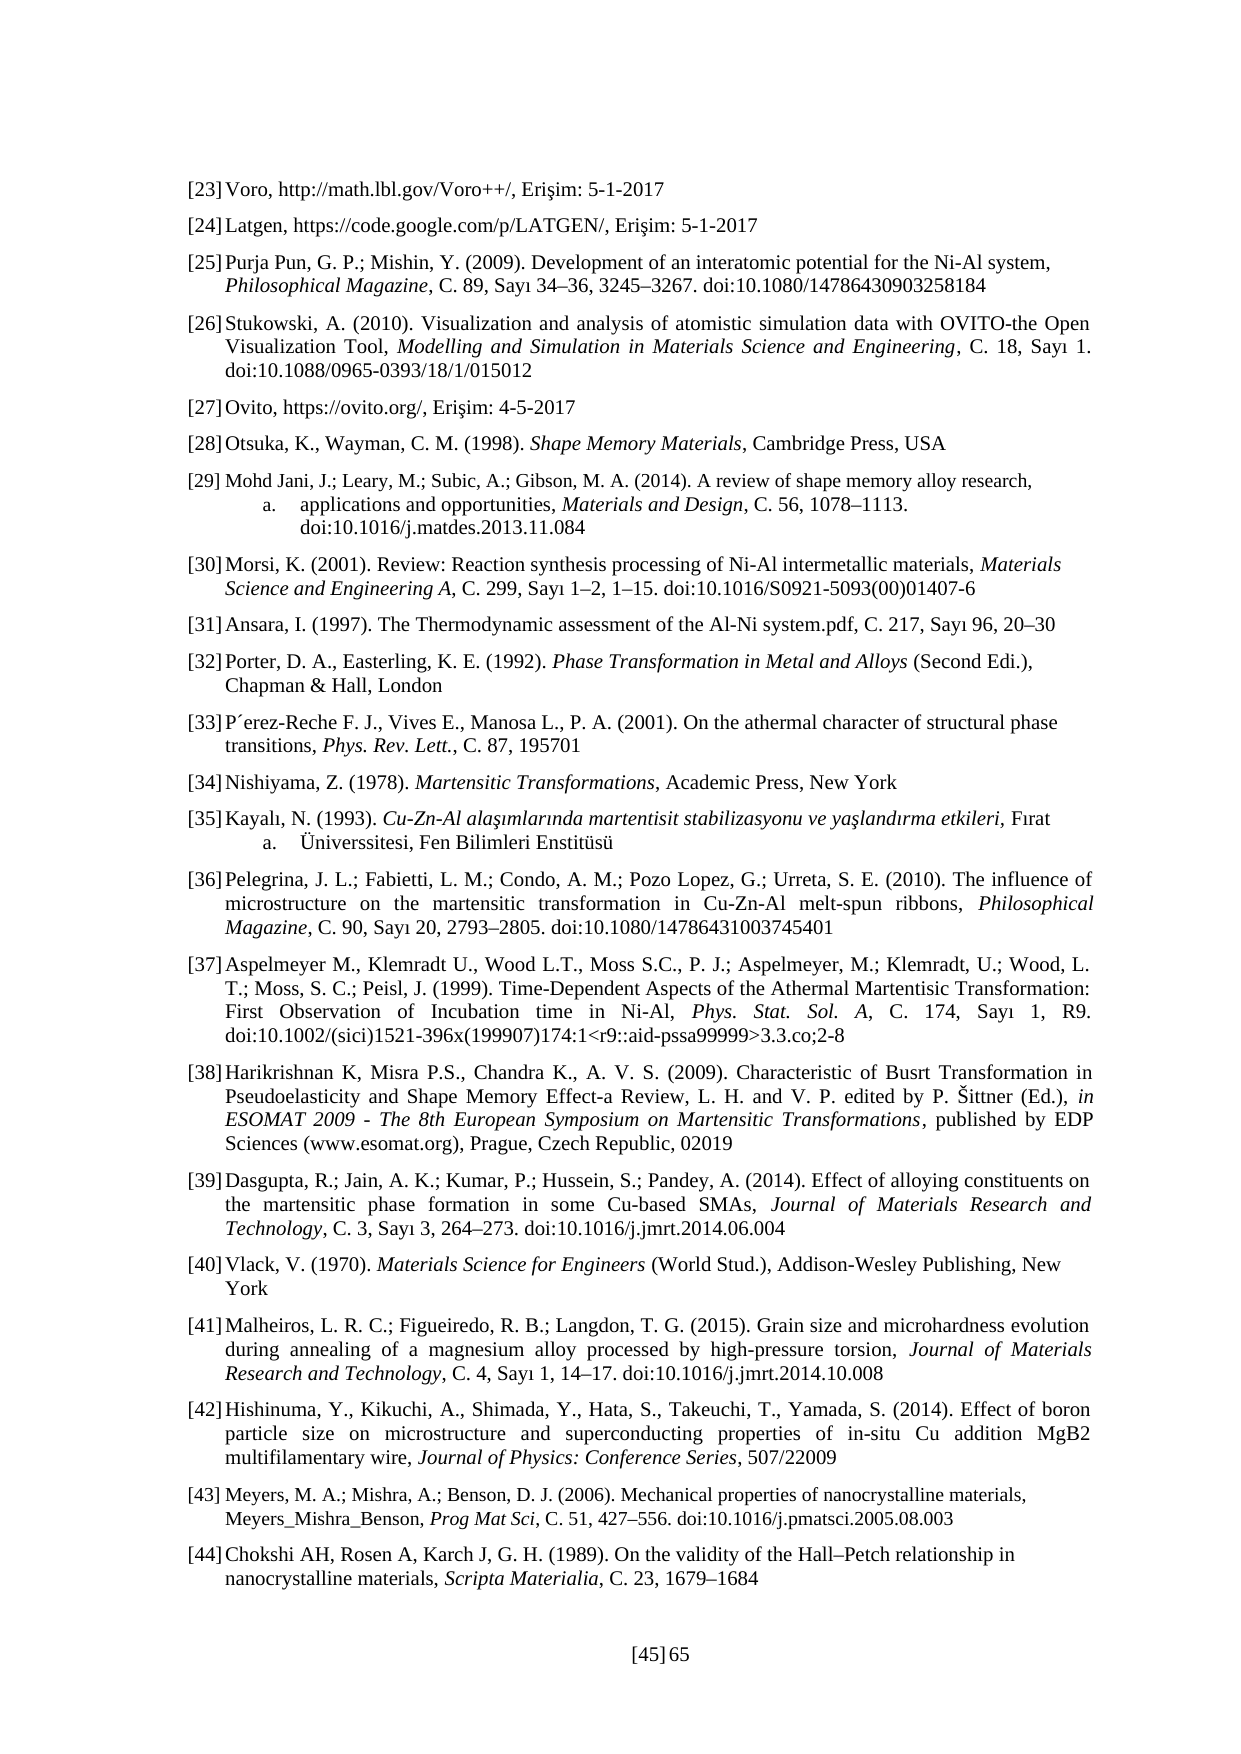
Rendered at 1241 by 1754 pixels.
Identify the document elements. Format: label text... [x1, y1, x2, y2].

list P´erez-Reche F. J., Vives E., Manosa L., P. A. (2001). On the athermal character of structural phase transitions, Phys. Rev. Lett., C. 87, 195701 [187, 710, 1092, 757]
list Aspelmeyer M., Klemradt U., Wood L.T., Moss S.C., P. J.; Aspelmeyer, M.; Klemradt, U.; Wood, L. T.; Moss, S. C.; Peisl, J. (1999). Time-Dependent Aspects of the Athermal Martentisic Transformation: First Observation of Incubation time in Ni-Al, Phys. Stat. Sol. A, C. 174, Sayı 1, R9. doi:10.1002/(sici)1521-396x(199907)174:1<r9::aid-pssa99999>3.3.co;2-8 [187, 952, 1092, 1047]
list Ansara, I. (1997). The Thermodynamic assessment of the Al-Ni system.pdf, C. 217, Sayı 96, 20–30 [187, 612, 1094, 636]
list Mohd Jani, J.; Leary, M.; Subic, A.; Gibson, M. A. (2014). A review of shape memory alloy research, [187, 469, 1094, 491]
list Ovito, https://ovito.org/, Erişim: 4-5-2017 [187, 394, 1094, 419]
list Meyers, M. A.; Mishra, A.; Benson, D. J. (2006). Mechanical properties of nanocrystalline materials, Meyers_Mishra_Benson, Prog Mat Sci, C. 51, 427–556. doi:10.1016/j.pmatsci.2005.08.003 [187, 1483, 1092, 1529]
list Harikrishnan K, Misra P.S., Chandra K., A. V. S. (2009). Characteristic of Busrt Transformation in Pseudoelasticity and Shape Memory Effect-a Review, L. H. and V. P. edited by P. Šittner (Ed.), in ESOMAT 2009 - The 8th European Symposium on Martensitic Transformations, published by EDP Sciences (www.esomat.org), Prague, Czech Republic, 02019 [187, 1061, 1094, 1155]
list applications and opportunities, Materials and Design, C. 56, 1078–1113. doi:10.1016/j.matdes.2013.11.084 [262, 493, 1094, 539]
list Vlack, V. (1970). Materials Science for Engineers (World Stud.), Addison-Wesley Publishing, New York [187, 1253, 1094, 1300]
list Kayalı, N. (1993). Cu-Zn-Al alaşımlarında martentisit stabilizasyonu ve yaşlandırma etkileri, Fırat [187, 806, 1094, 830]
list Stukowski, A. (2010). Visualization and analysis of atomistic simulation data with OVITO-the Open Visualization Tool, Modelling and Simulation in Materials Science and Engineering, C. 18, Sayı 1. doi:10.1088/0965-0393/18/1/015012 [187, 311, 1092, 382]
list Pelegrina, J. L.; Fabietti, L. M.; Condo, A. M.; Pozo Lopez, G.; Urreta, S. E. (2010). The influence of microstructure on the martensitic transformation in Cu-Zn-Al melt-spun ribbons, Philosophical Magazine, C. 90, Sayı 20, 2793–2805. doi:10.1080/14786431003745401 [187, 868, 1094, 939]
list Nishiyama, Z. (1978). Martensitic Transformations, Academic Press, New York [187, 769, 1094, 794]
list Dasgupta, R.; Jain, A. K.; Kumar, P.; Hussein, S.; Pandey, A. (2014). Effect of alloying constituents on the martensitic phase formation in some Cu-based SMAs, Journal of Materials Research and Technology, C. 3, Sayı 3, 264–273. doi:10.1016/j.jmrt.2014.06.004 [187, 1169, 1092, 1239]
list Purja Pun, G. P.; Mishin, Y. (2009). Development of an interatomic potential for the Ni-Al system, Philosophical Magazine, C. 89, Sayı 34–36, 3245–3267. doi:10.1080/14786430903258184 [187, 251, 1092, 297]
list Otsuka, K., Wayman, C. M. (1998). Shape Memory Materials, Cambridge Press, USA [187, 431, 1094, 455]
list Latgen, https://code.google.com/p/LATGEN/, Erişim: 5-1-2017 [187, 213, 1094, 237]
list Malheiros, L. R. C.; Figueiredo, R. B.; Langdon, T. G. (2015). Grain size and microhardness evolution during annealing of a magnesium alloy processed by high-pressure torsion, Journal of Materials Research and Technology, C. 4, Sayı 1, 14–17. doi:10.1016/j.jmrt.2014.10.008 [187, 1314, 1092, 1384]
list Chokshi AH, Rosen A, Karch J, G. H. (1989). On the validity of the Hall–Petch relationship in nanocrystalline materials, Scripta Materialia, C. 23, 1679–1684 [187, 1543, 1092, 1590]
list 65 [187, 1642, 1133, 1666]
list Voro, http://math.lbl.gov/Voro++/, Erişim: 5-1-2017 [187, 177, 1094, 201]
list Morsi, K. (2001). Review: Reaction synthesis processing of Ni-Al intermetallic materials, Materials Science and Engineering A, C. 299, Sayı 1–2, 1–15. doi:10.1016/S0921-5093(00)01407-6 [187, 553, 1092, 599]
list Hishinuma, Y., Kikuchi, A., Shimada, Y., Hata, S., Takeuchi, T., Yamada, S. (2014). Effect of boron particle size on microstructure and superconducting properties of in-situ Cu addition MgB2 multifilamentary wire, Journal of Physics: Conference Series, 507/22009 [187, 1398, 1092, 1469]
list Üniverssitesi, Fen Bilimleri Enstitüsü [262, 830, 1094, 854]
list Porter, D. A., Easterling, K. E. (1992). Phase Transformation in Metal and Alloys (Second Edi.), Chapman & Hall, London [187, 650, 1094, 697]
